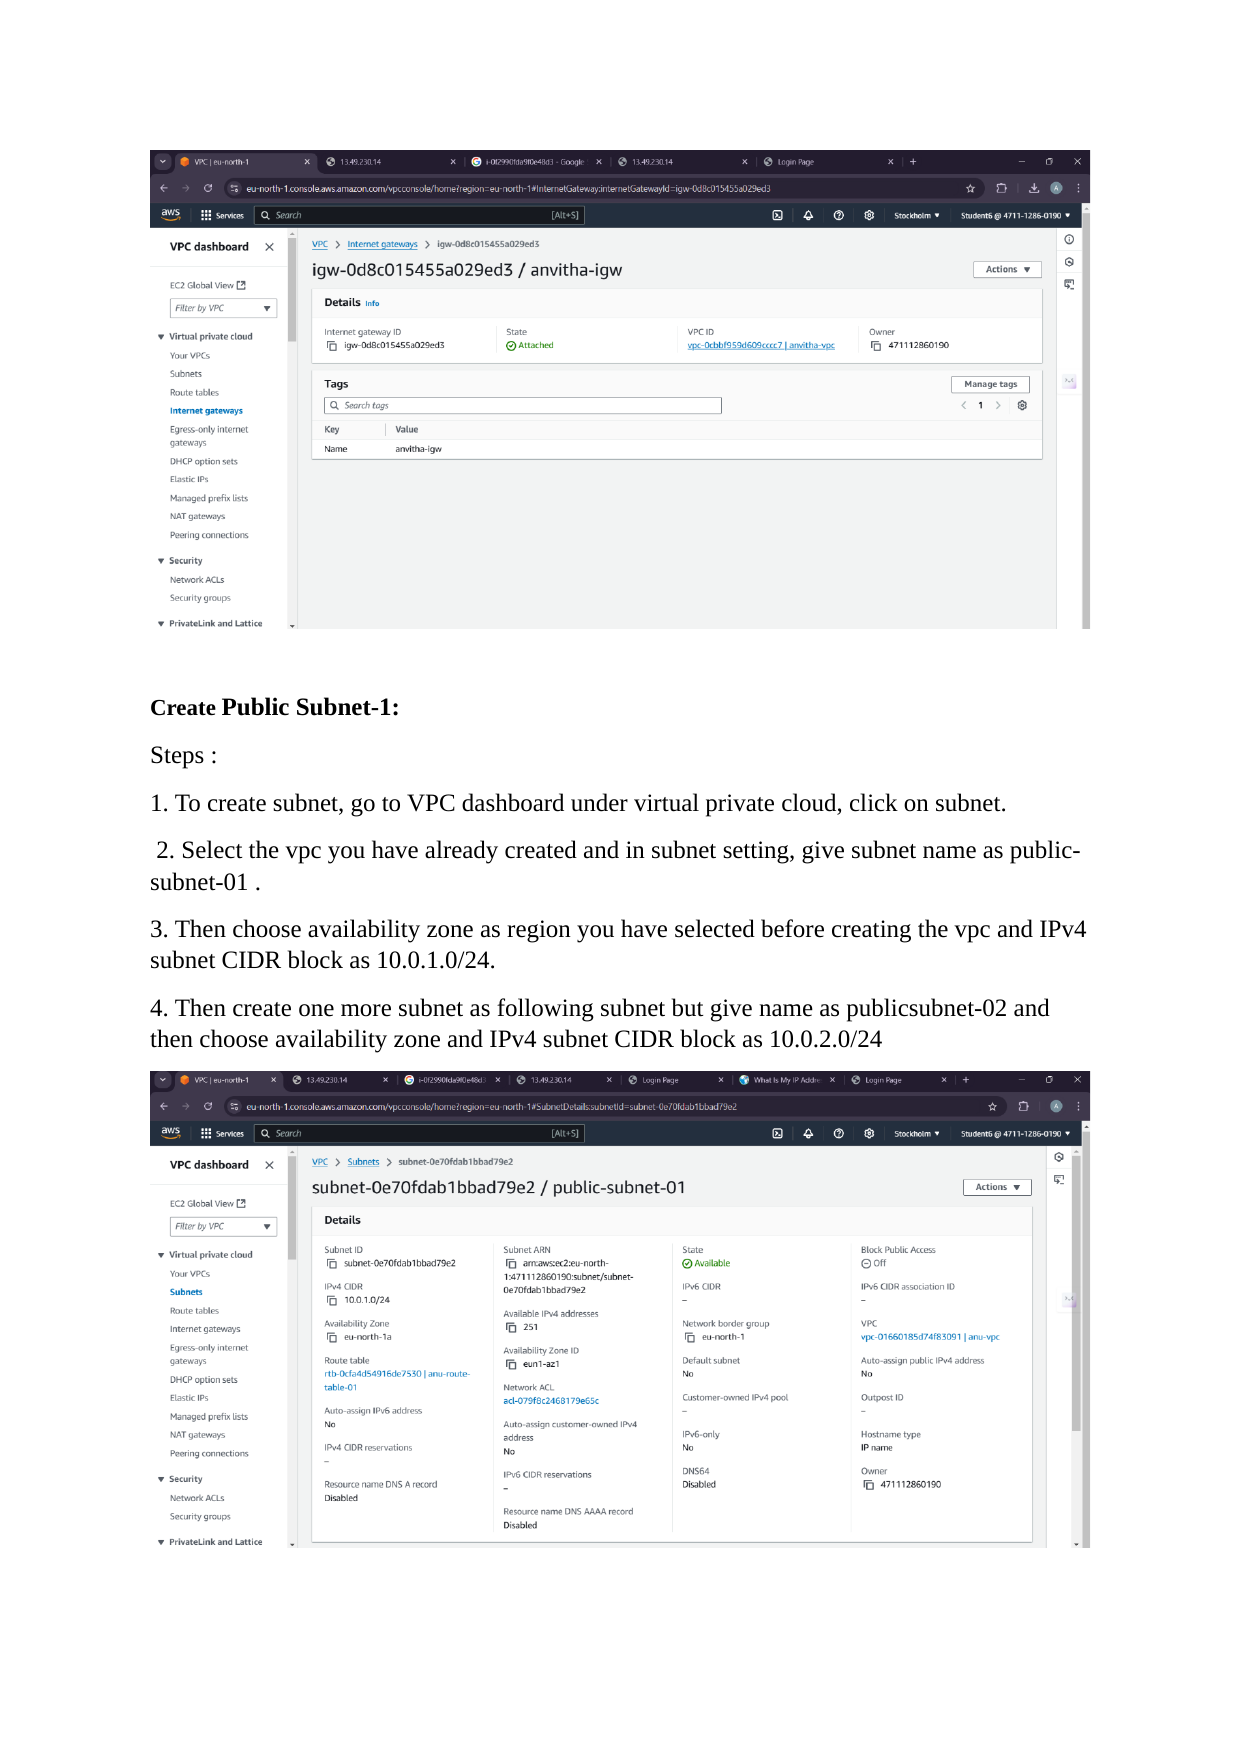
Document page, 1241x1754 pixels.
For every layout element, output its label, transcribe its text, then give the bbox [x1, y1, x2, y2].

text Steps : [150, 740, 1090, 769]
text 3. Then choose availability zone as region you have selected before creating the vpc and IPv4 subnet CIDR block as 10.0.1.0/24. [150, 914, 1090, 974]
picture [150, 1071, 1091, 1548]
text Create Public Subnet-1: [150, 692, 1090, 721]
text 1. To create subnet, go to VPC dashboard under virtual private cloud, click on subnet. [150, 788, 1090, 817]
text 2. Select the vpc you have already created and in subnet setting, give subnet name as public-subnet-01 . [150, 836, 1090, 895]
picture [150, 150, 1091, 629]
text 4. Then create one more subnet as following subnet but give name as publicsubnet-02 and then choose availability zone and IPv4 subnet CIDR block as 10.0.2.0/24 [150, 993, 1090, 1053]
